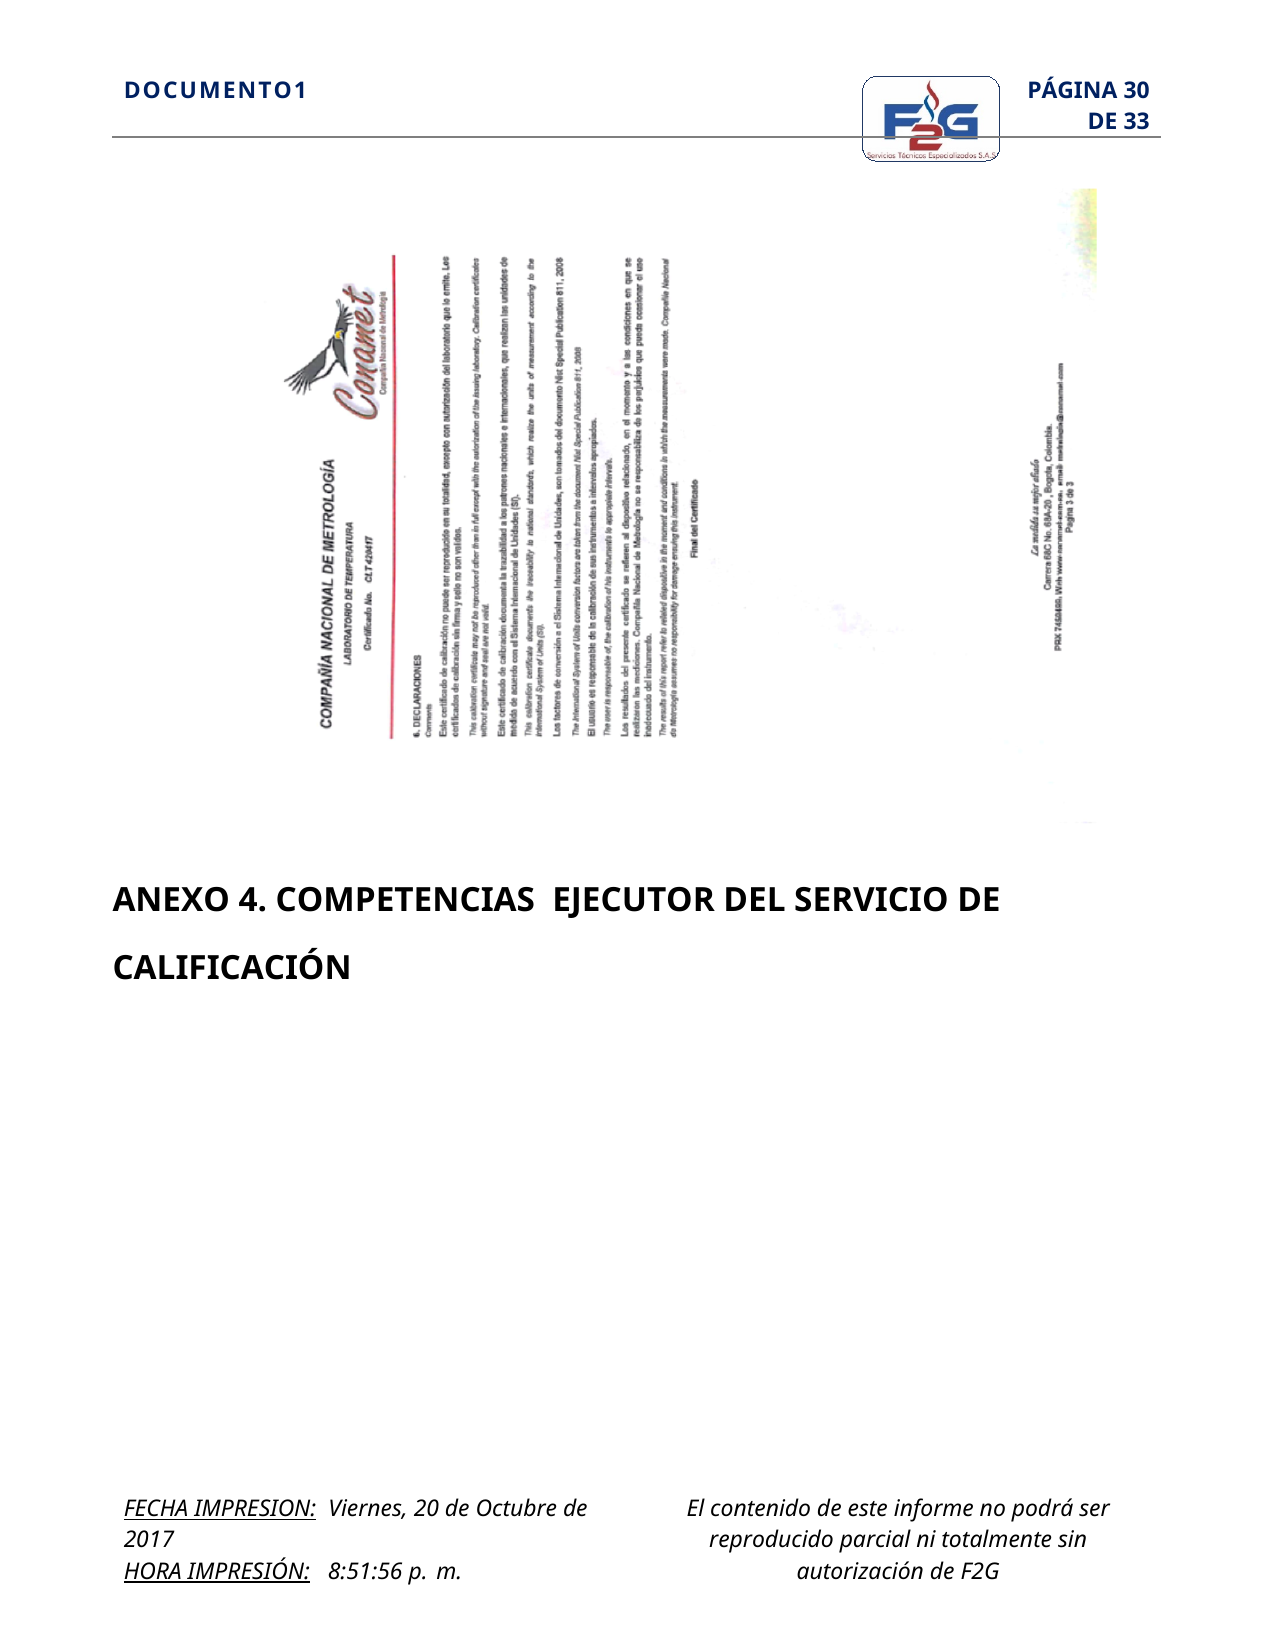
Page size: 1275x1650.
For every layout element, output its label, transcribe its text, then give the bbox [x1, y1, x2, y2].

picture [862, 76, 999, 136]
picture [863, 138, 999, 161]
text ANEXO 4. COMPETENCIAS EJECUTOR DEL SERVICIO DE CALIFICACIÓN [112, 875, 1163, 989]
picture [172, 166, 1106, 845]
